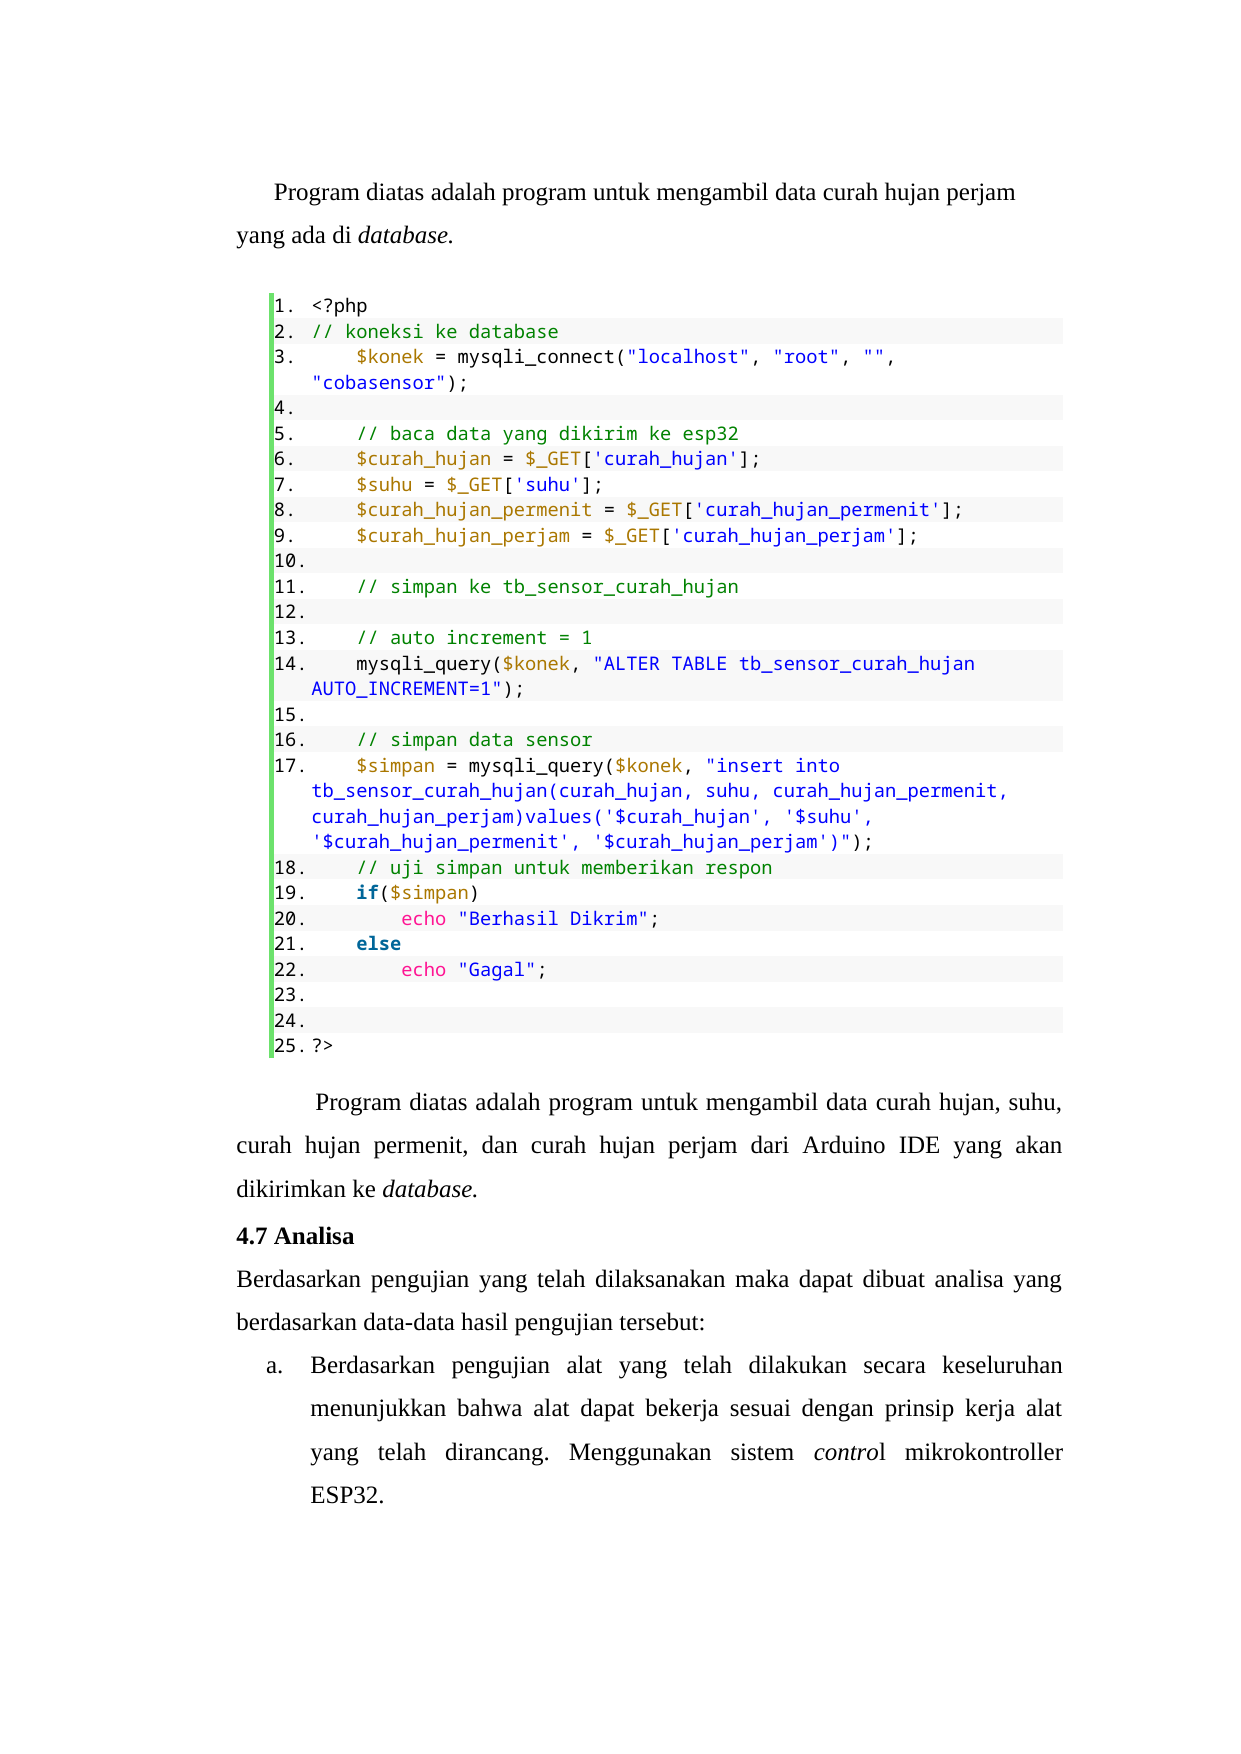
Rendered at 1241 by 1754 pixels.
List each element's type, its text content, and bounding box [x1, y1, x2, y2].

list $curah_hujan_permenit = $_GET['curah_hujan_permenit']; [274, 497, 1063, 522]
list $curah_hujan_perjam = $_GET['curah_hujan_perjam']; [274, 522, 1063, 548]
list echo "Berhasil Dikrim"; [274, 905, 1063, 931]
list $curah_hujan = $_GET['curah_hujan']; [274, 446, 1063, 471]
list else [274, 931, 1063, 956]
list // auto increment = 1 [274, 624, 1063, 650]
list // simpan data sensor [274, 726, 1063, 752]
list // koneksi ke database [274, 318, 1063, 344]
text Program diatas adalah program untuk mengambil data curah hujan, suhu, curah hujan permenit, dan curah hujan perjam dari Arduino IDE yang akan dikirimkan ke database. [236, 1087, 1063, 1202]
list $simpan = mysqli_query($konek, "insert into tb_sensor_curah_hujan(curah_hujan, suhu, curah_hujan_permenit, curah_hujan_perjam)values('$curah_hujan', '$suhu', '$curah_hujan_permenit', '$curah_hujan_perjam')"); [274, 752, 1063, 854]
list $konek = mysqli_connect("localhost", "root", "", "cobasensor"); [274, 344, 1063, 395]
text Program diatas adalah program untuk mengambil data curah hujan perjam yang ada di database. [236, 177, 1063, 249]
list Berdasarkan pengujian yang telah dilaksanakan maka dapat dibuat analisa yang berdasarkan data-data hasil pengujian tersebut: [236, 1264, 1063, 1336]
list ?> [274, 1033, 1063, 1058]
list Berdasarkan pengujian alat yang telah dilakukan secara keseluruhan menunjukkan bahwa alat dapat bekerja sesuai dengan prinsip kerja alat yang telah dirancang. Menggunakan sistem control mikrokontroller ESP32. [266, 1350, 1063, 1508]
subtitle 4.7 Analisa [236, 1221, 1063, 1250]
list <?php [274, 293, 1063, 318]
list // uji simpan untuk memberikan respon [274, 854, 1063, 879]
list echo "Gagal"; [274, 956, 1063, 982]
list // baca data yang dikirim ke esp32 [274, 420, 1063, 446]
list mysqli_query($konek, "ALTER TABLE tb_sensor_curah_hujan AUTO_INCREMENT=1"); [274, 650, 1063, 701]
list // simpan ke tb_sensor_curah_hujan [274, 573, 1063, 599]
list if($simpan) [274, 879, 1063, 905]
list $suhu = $_GET['suhu']; [274, 471, 1063, 497]
